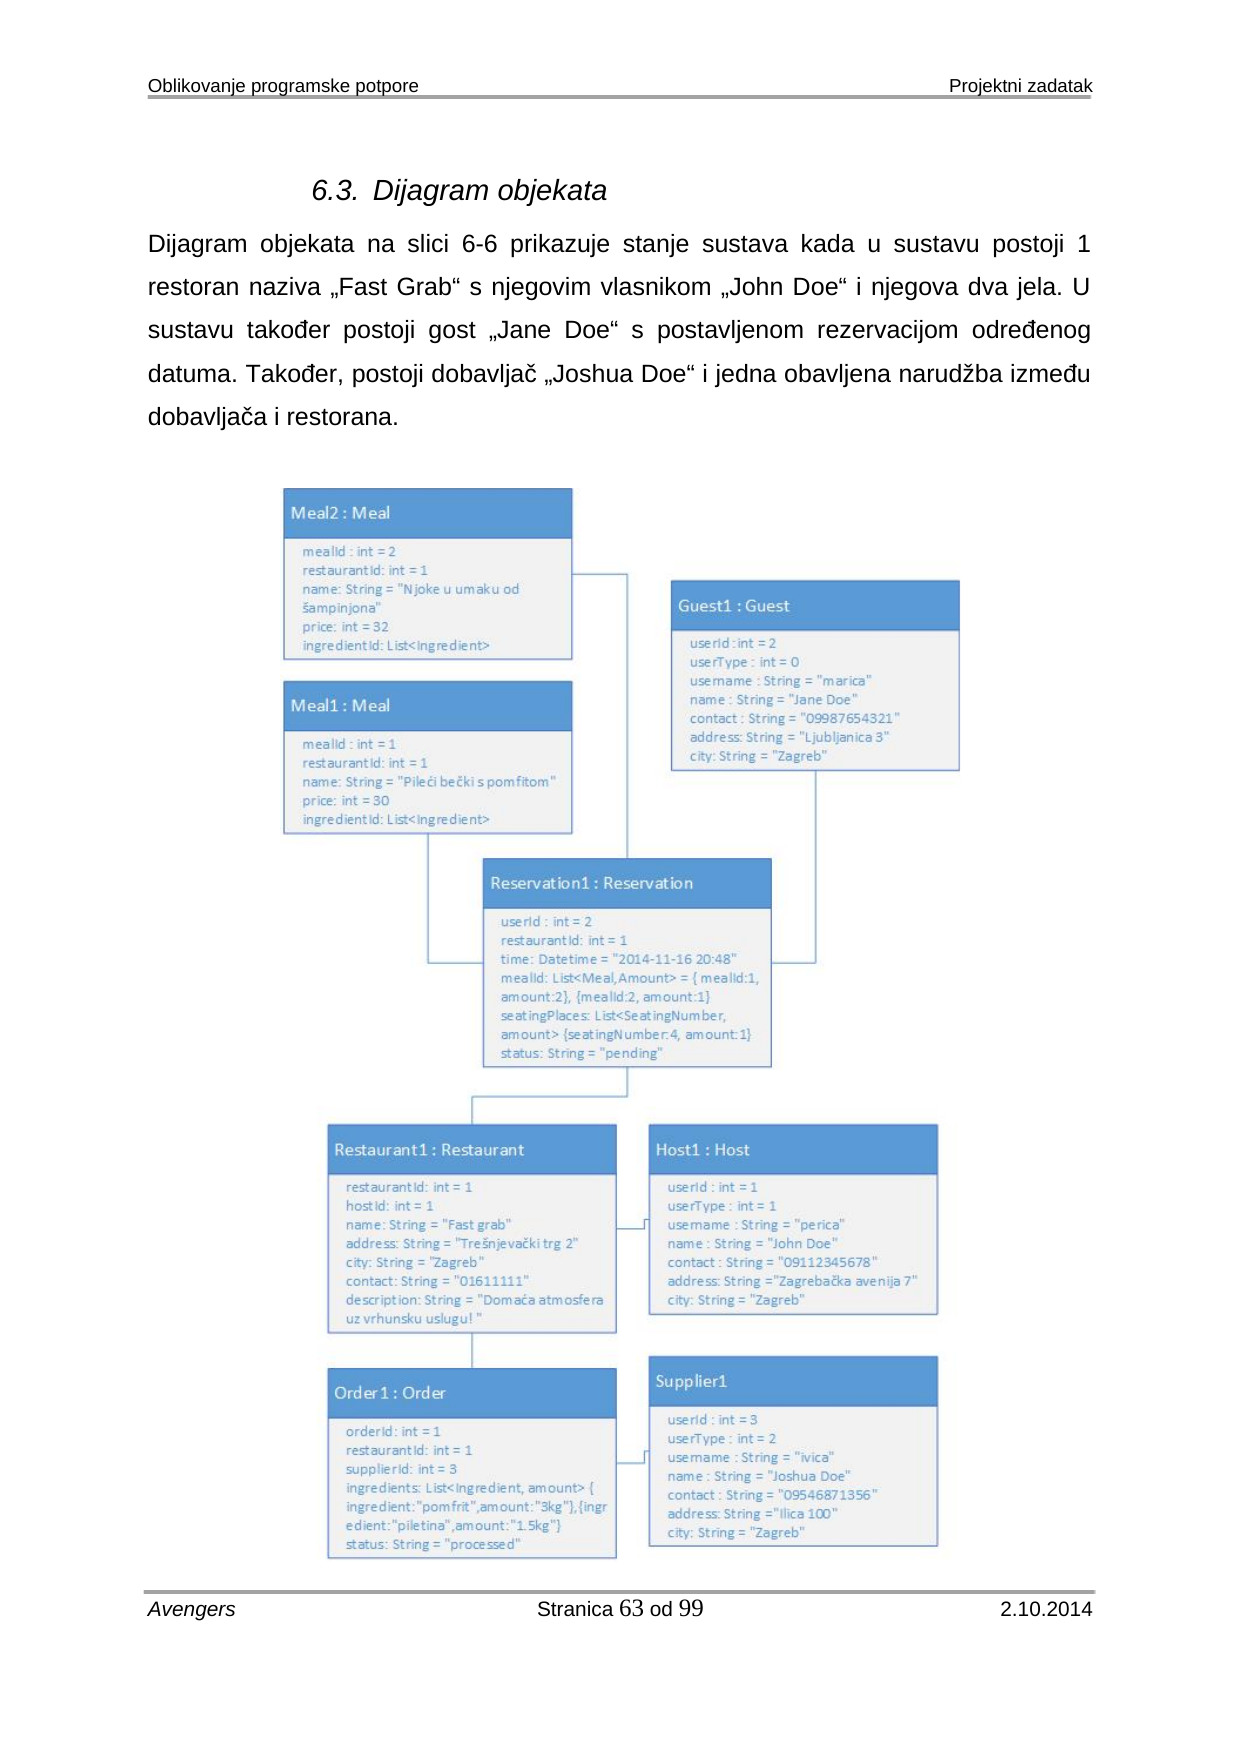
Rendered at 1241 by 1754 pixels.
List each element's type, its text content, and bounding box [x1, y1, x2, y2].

picture [280, 488, 961, 1562]
picture [147, 95, 1092, 99]
subtitle Dijagram objekata [252, 173, 1092, 206]
text Dijagram objekata na slici 6-6 prikazuje stanje sustava kada u sustavu postoji 1 restoran naziva „Fast Grab“ s njegovim vlasnikom „John Doe“ i njegova dva jela. U sustavu također postoji gost „Jane Doe“ s postavljenom rezervacijom određenog datuma. Također, postoji dobavljač „Joshua Doe“ i jedna obavljena narudžba između dobavljača i restorana. [148, 229, 1092, 431]
picture [143, 1590, 1096, 1594]
